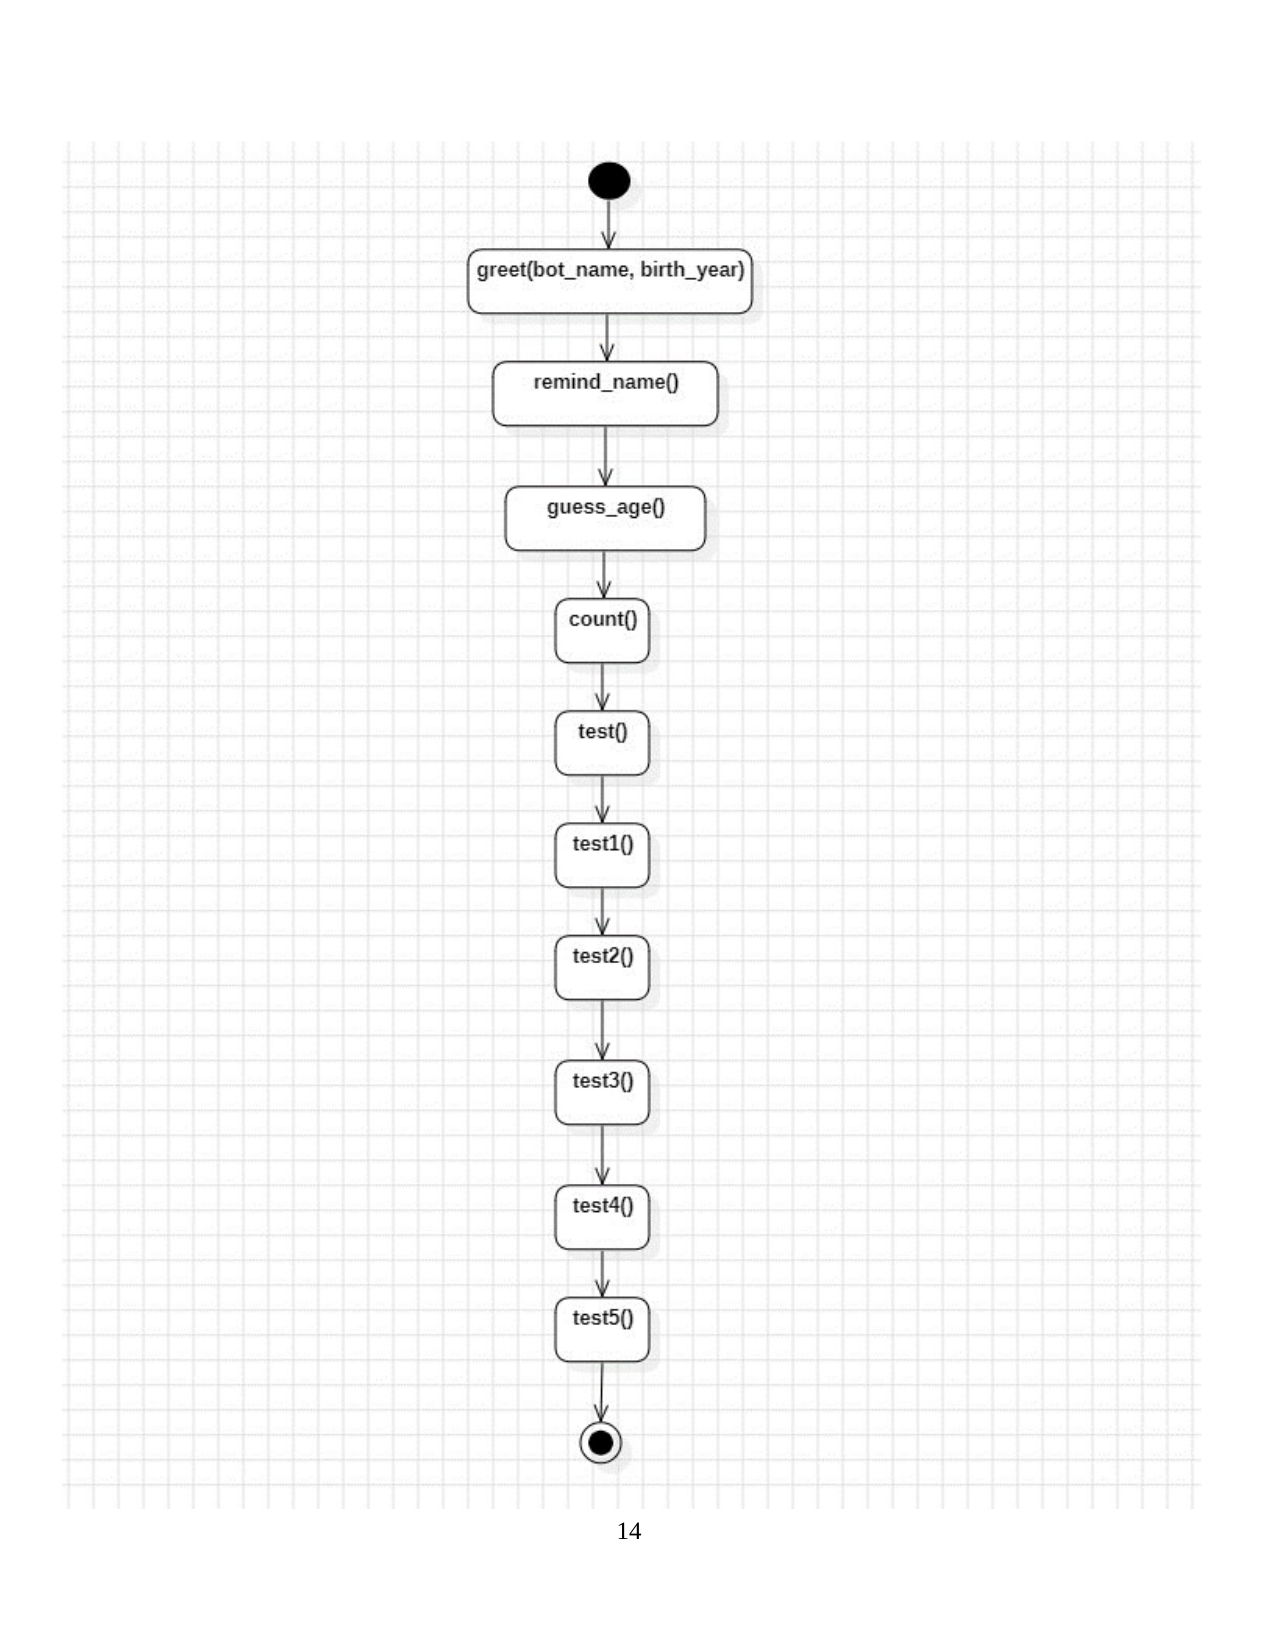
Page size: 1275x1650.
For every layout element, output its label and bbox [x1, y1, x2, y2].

picture [61, 141, 1202, 1509]
